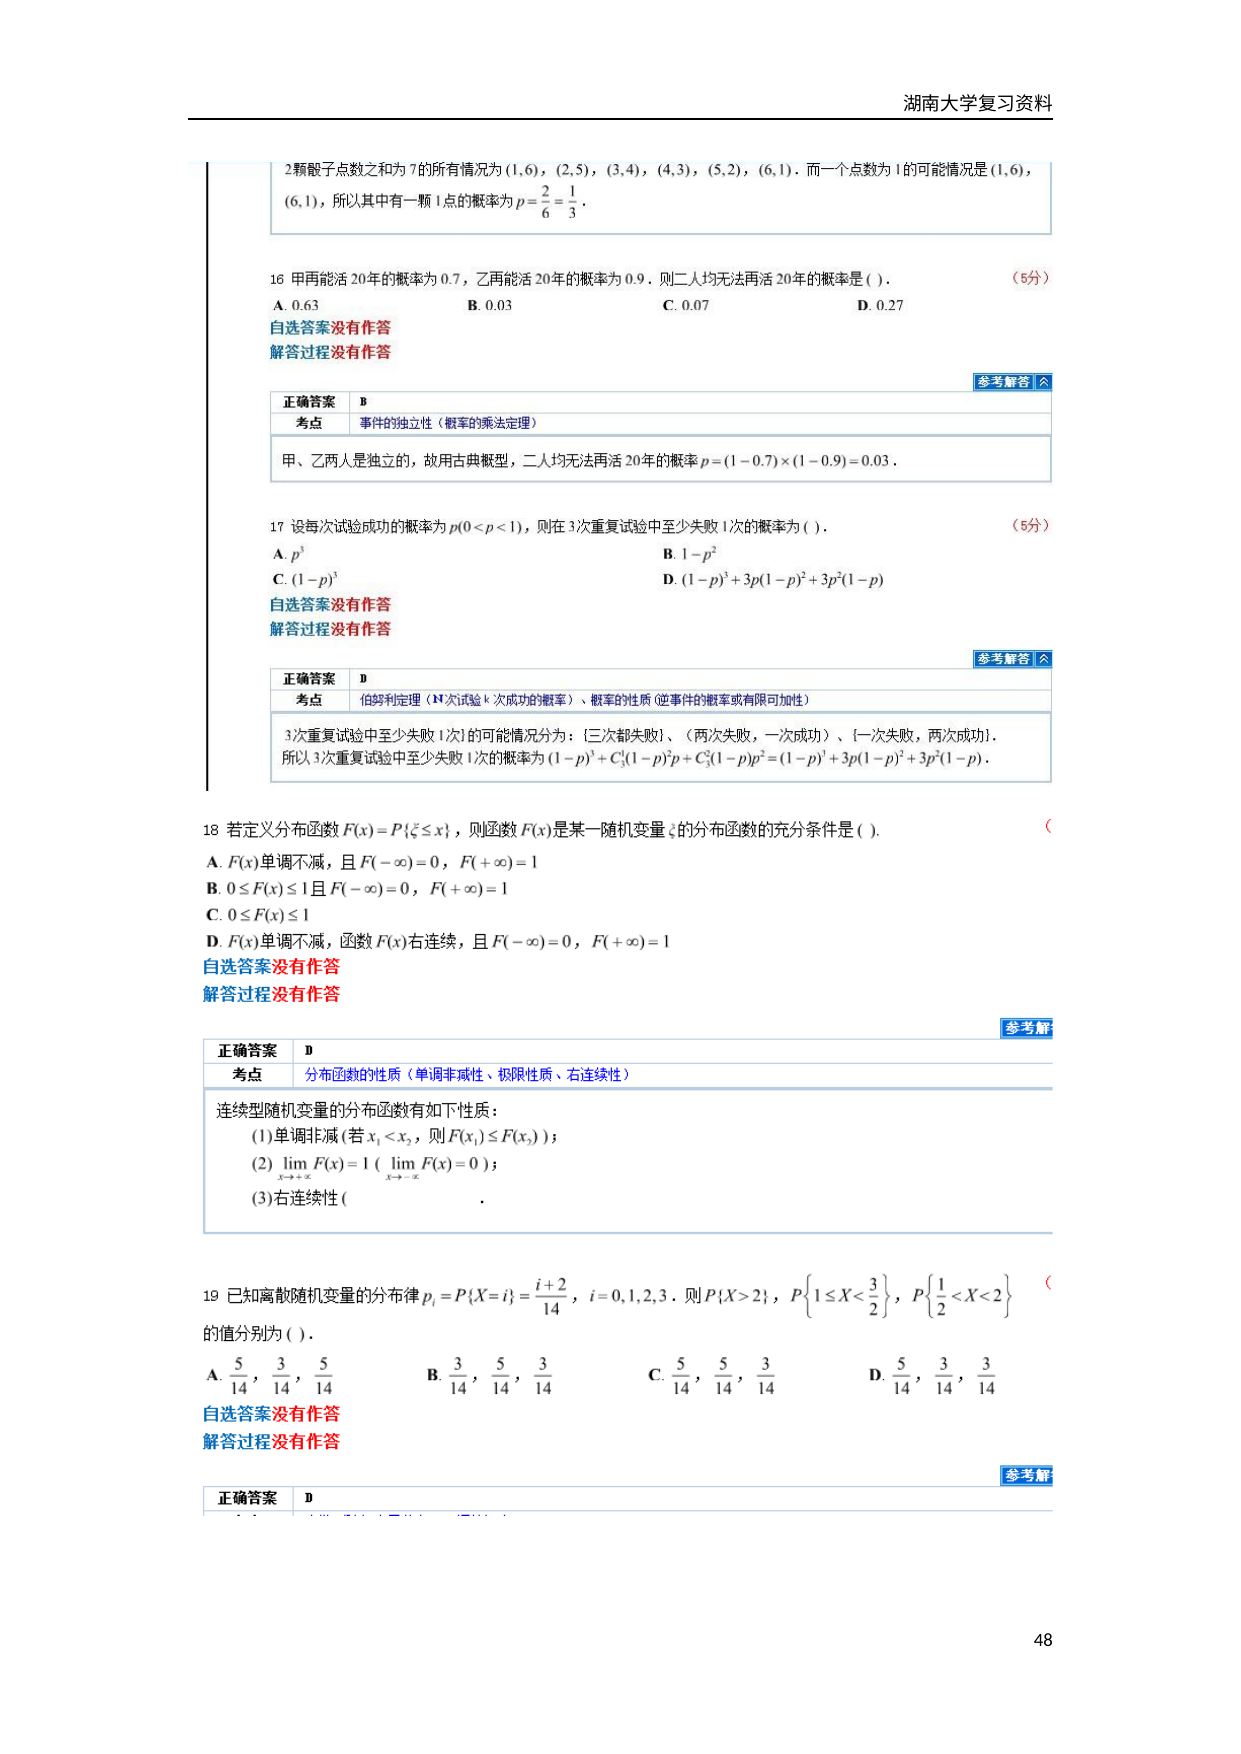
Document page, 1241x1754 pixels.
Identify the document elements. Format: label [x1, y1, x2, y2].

picture [187, 162, 1053, 791]
picture [187, 812, 1053, 1516]
